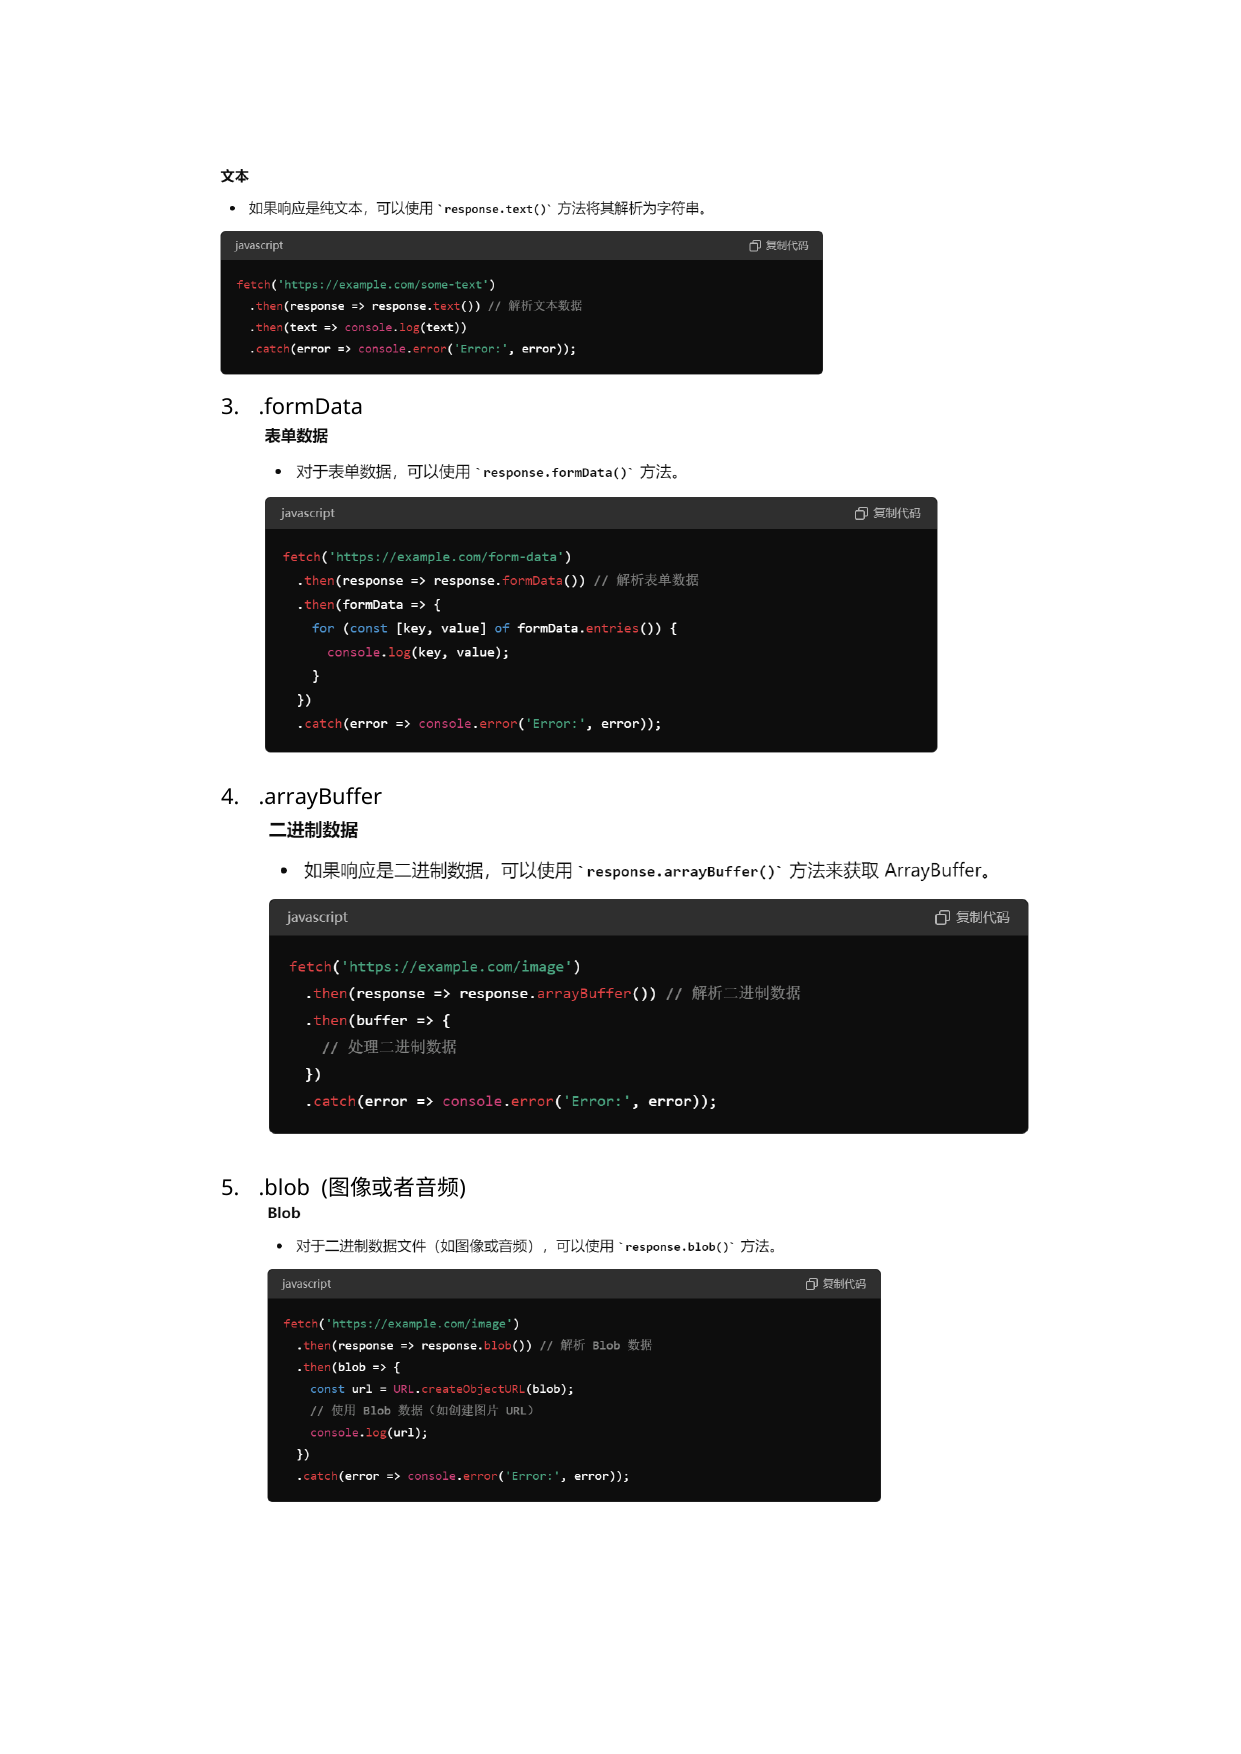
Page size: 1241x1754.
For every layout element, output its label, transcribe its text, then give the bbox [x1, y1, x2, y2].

list .arrayBuffer [221, 779, 1053, 812]
list .blob (图像或者音频) [221, 1169, 1053, 1202]
list .formData [221, 389, 1053, 422]
picture [216, 162, 830, 382]
picture [258, 1202, 891, 1511]
picture [258, 422, 945, 756]
picture [258, 812, 1040, 1146]
